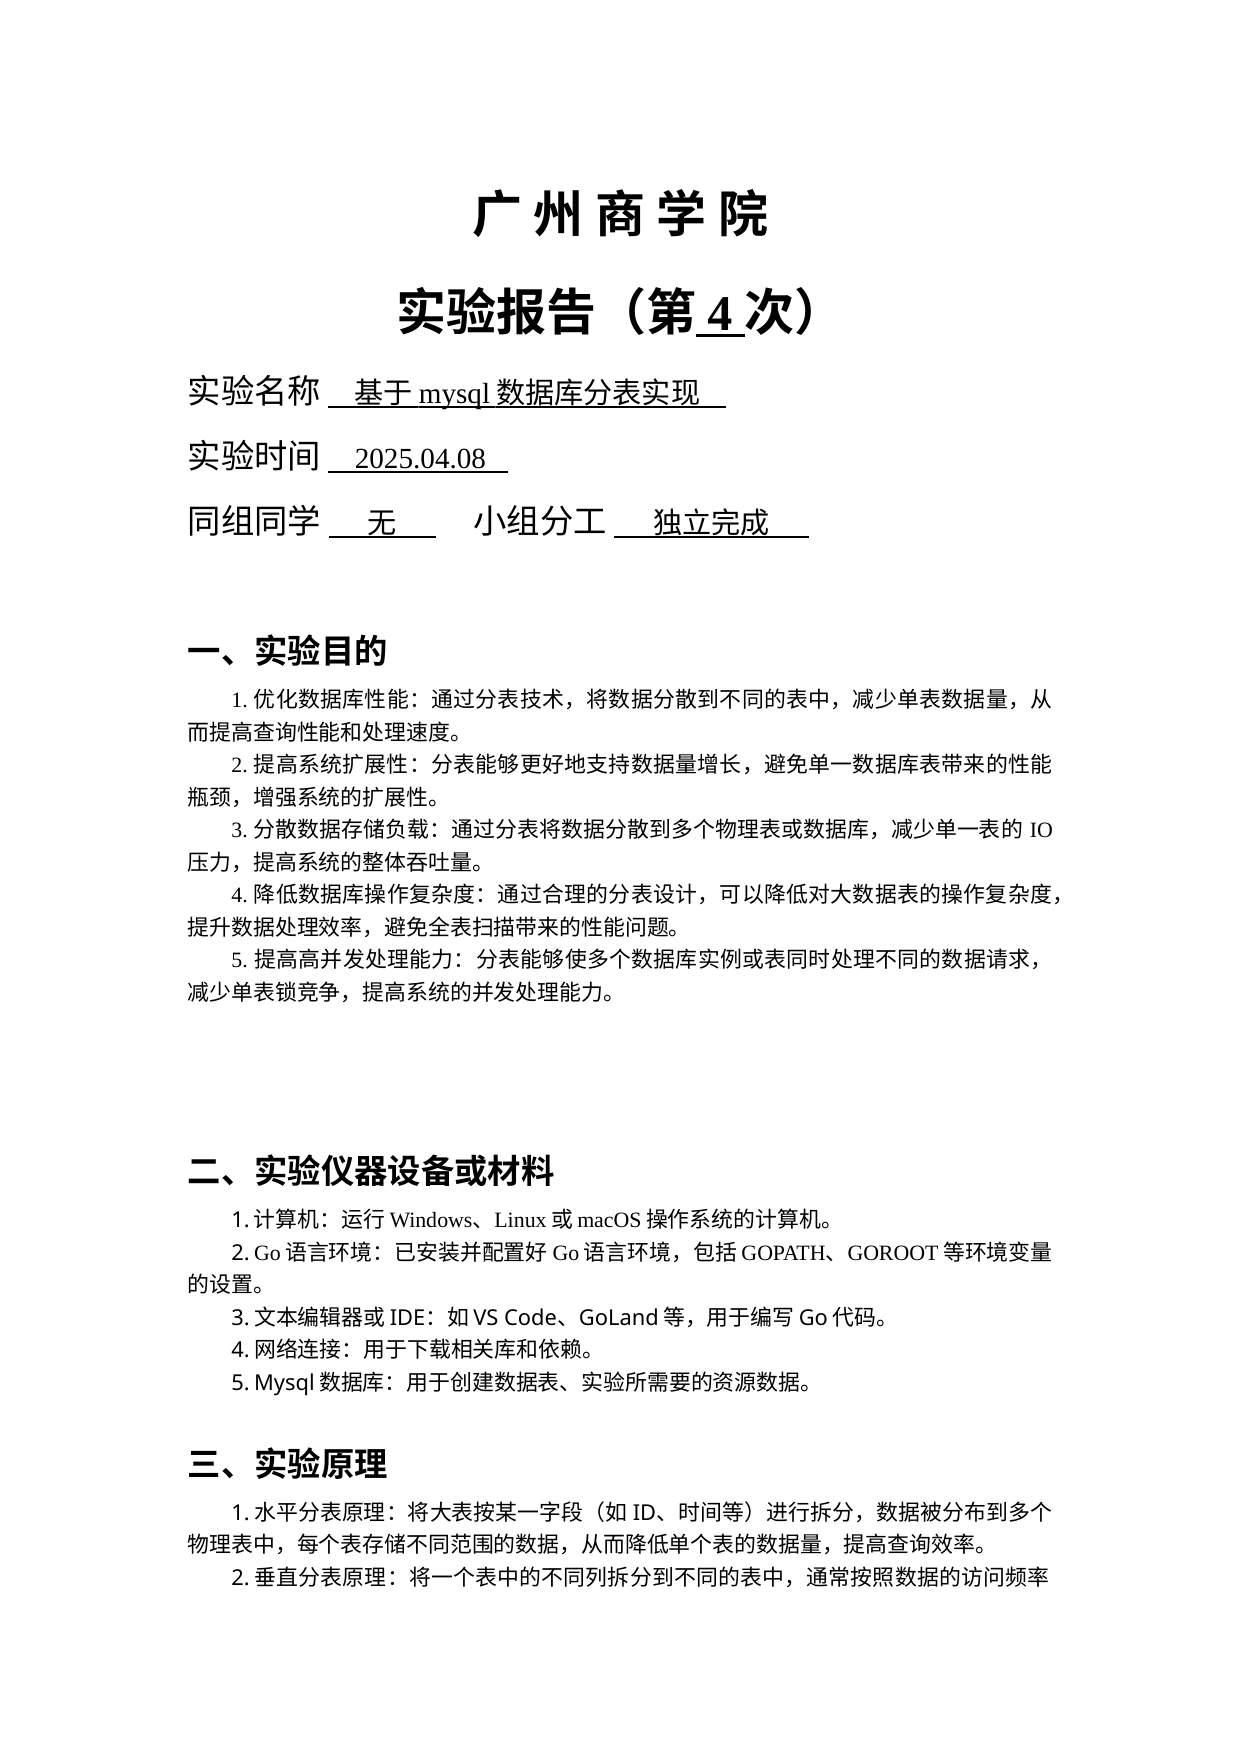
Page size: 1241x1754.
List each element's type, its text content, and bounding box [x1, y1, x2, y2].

text 1. 计算机：运行Windows、Linux或macOS操作系统的计算机。 [187, 1202, 1053, 1234]
text 一、实验目的 [187, 617, 1053, 682]
text 实验报告（第 4 次） [187, 259, 1053, 357]
text 3. 文本编辑器或IDE：如VS Code、GoLand等，用于编写Go代码。 [187, 1299, 1053, 1332]
text 实验名称 基于mysql数据库分表实现 [187, 357, 1053, 422]
text 1. 水平分表原理：将大表按某一字段（如ID、时间等）进行拆分，数据被分布到多个物理表中，每个表存储不同范围的数据，从而降低单个表的数据量，提高查询效率。 [187, 1494, 1053, 1559]
text 5. 提高高并发处理能力：分表能够使多个数据库实例或表同时处理不同的数据请求，减少单表锁竞争，提高系统的并发处理能力。 [187, 942, 1053, 1007]
text 三、实验原理 [187, 1429, 1053, 1494]
text 4. 降低数据库操作复杂度：通过合理的分表设计，可以降低对大数据表的操作复杂度，提升数据处理效率，避免全表扫描带来的性能问题。 [187, 877, 1053, 942]
text 二、实验仪器设备或材料 [187, 1137, 1053, 1202]
text 实验时间 2025.04.08 [187, 422, 1053, 487]
text 1. 优化数据库性能：通过分表技术，将数据分散到不同的表中，减少单表数据量，从而提高查询性能和处理速度。 [187, 682, 1053, 747]
text 3. 分散数据存储负载：通过分表将数据分散到多个物理表或数据库，减少单一表的IO压力，提高系统的整体吞吐量。 [187, 812, 1053, 877]
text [187, 1559, 1053, 1592]
text 5. Mysql数据库：用于创建数据表、实验所需要的资源数据。 [187, 1364, 1053, 1397]
text 广 州 商 学 院 [187, 162, 1053, 259]
text 2. Go语言环境：已安装并配置好Go语言环境，包括GOPATH、GOROOT等环境变量的设置。 [187, 1234, 1053, 1299]
text 2. 提高系统扩展性：分表能够更好地支持数据量增长，避免单一数据库表带来的性能瓶颈，增强系统的扩展性。 [187, 747, 1053, 812]
text 4. 网络连接：用于下载相关库和依赖。 [187, 1332, 1053, 1364]
text 同组同学 无 小组分工 独立完成 [187, 487, 1053, 552]
